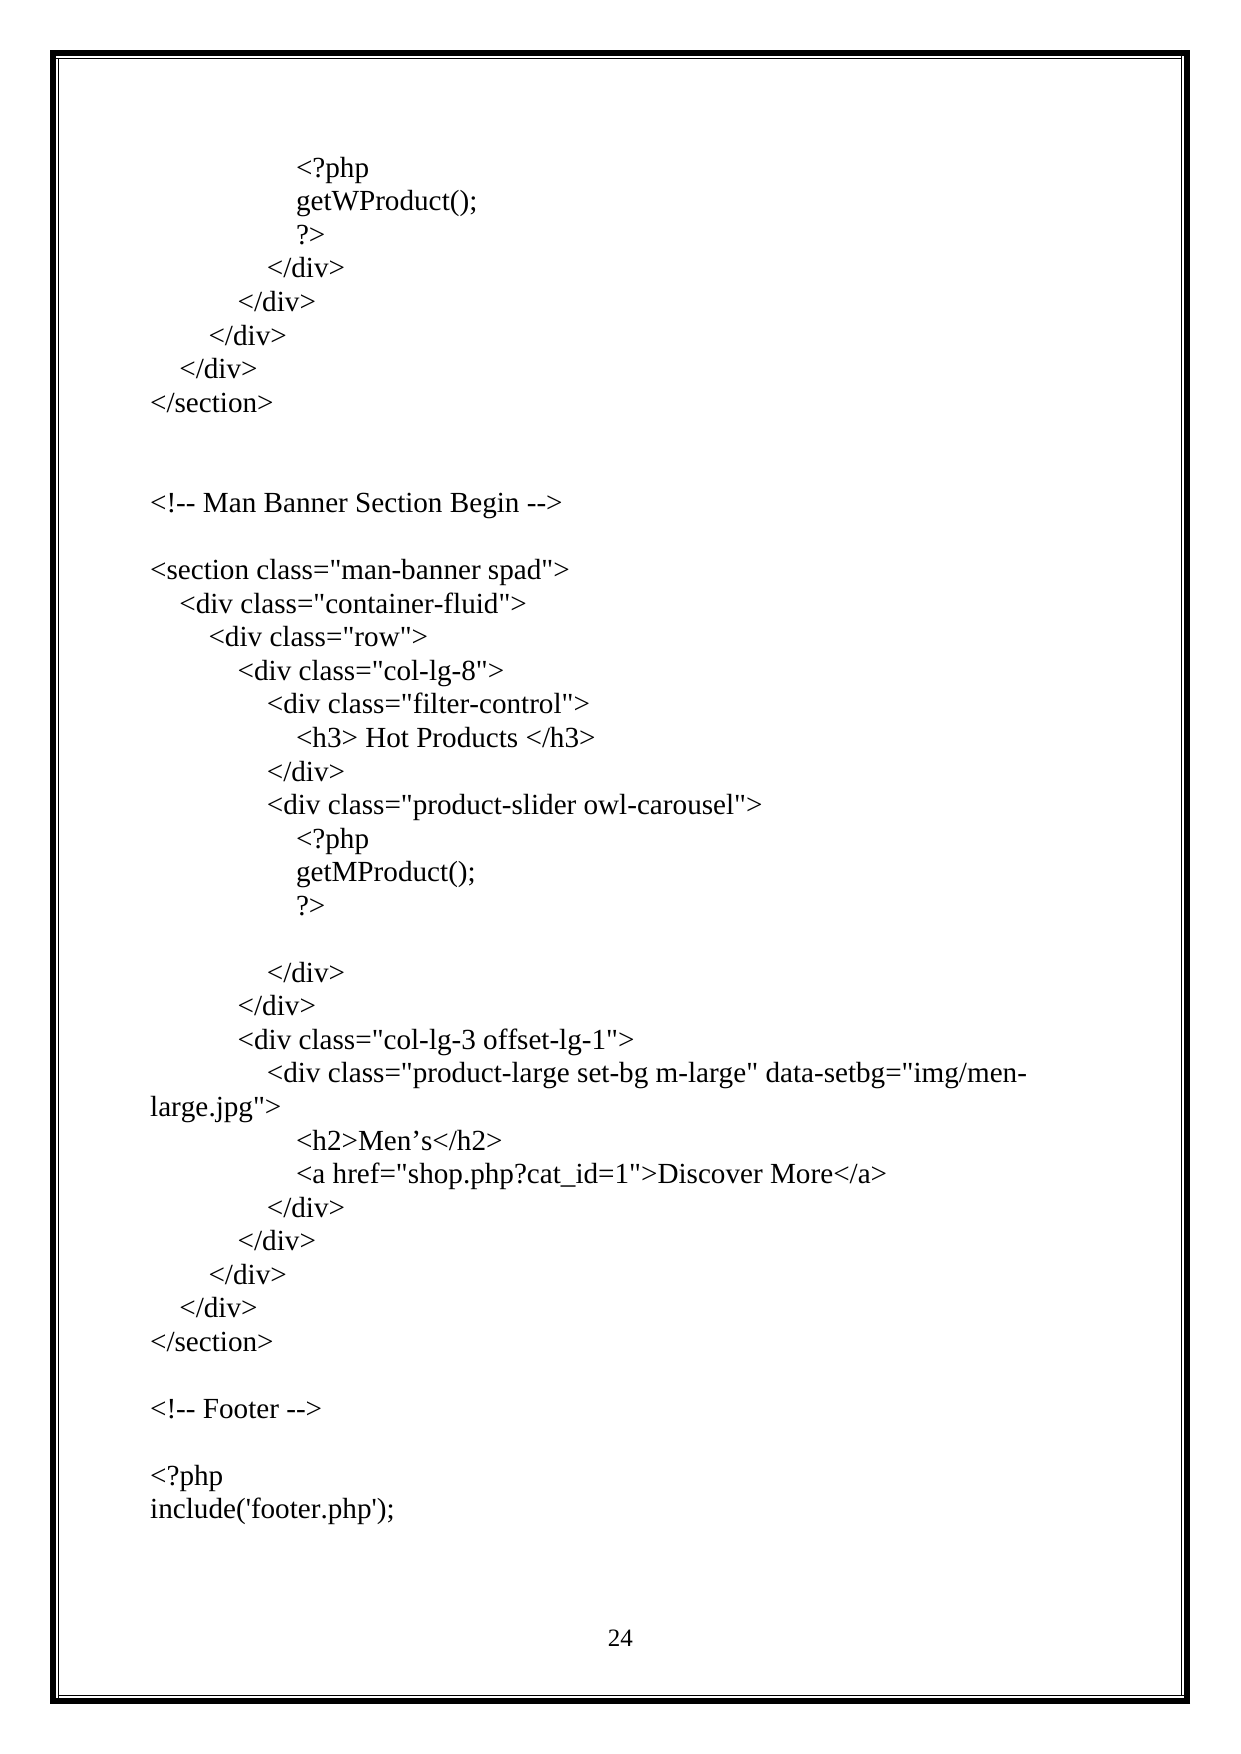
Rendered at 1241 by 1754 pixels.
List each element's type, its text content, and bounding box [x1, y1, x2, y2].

text include('footer.php'); [150, 1492, 1090, 1525]
text <div class="filter-control"> [150, 687, 1090, 720]
text </div> [150, 318, 1090, 351]
text getMProduct(); [150, 854, 1090, 888]
text </section> [150, 1324, 1090, 1357]
text <h3> Hot Products </h3> [150, 720, 1090, 754]
text <div class="product-slider owl-carousel"> [150, 787, 1090, 821]
text <!-- Man Banner Section Begin --> [150, 485, 1090, 519]
text ?> [150, 888, 1090, 921]
text ?> [150, 217, 1090, 251]
text </section> [150, 385, 1090, 418]
text </div> [150, 754, 1090, 787]
text <?php [150, 821, 1090, 854]
text <div class="row"> [150, 619, 1090, 653]
text </div> [150, 1290, 1090, 1324]
text </div> [150, 1190, 1090, 1223]
text <!-- Footer --> [150, 1391, 1090, 1424]
text <div class="col-lg-8"> [150, 653, 1090, 687]
text <div class="product-large set-bg m-large" data-setbg="img/men-large.jpg"> [150, 1056, 1090, 1123]
text </div> [150, 1257, 1090, 1290]
text </div> [150, 1223, 1090, 1257]
text <div class="col-lg-3 offset-lg-1"> [150, 1022, 1090, 1056]
text </div> [150, 988, 1090, 1022]
text getWProduct(); [150, 183, 1090, 217]
text </div> [150, 955, 1090, 988]
text </div> [150, 351, 1090, 385]
text <?php [150, 150, 1090, 183]
text <a href="shop.php?cat_id=1">Discover More</a> [150, 1156, 1090, 1190]
text <section class="man-banner spad"> [150, 552, 1090, 586]
text </div> [150, 284, 1090, 318]
text <?php [150, 1458, 1090, 1492]
text </div> [150, 251, 1090, 284]
text <div class="container-fluid"> [150, 586, 1090, 619]
text <h2>Men’s</h2> [150, 1123, 1090, 1156]
